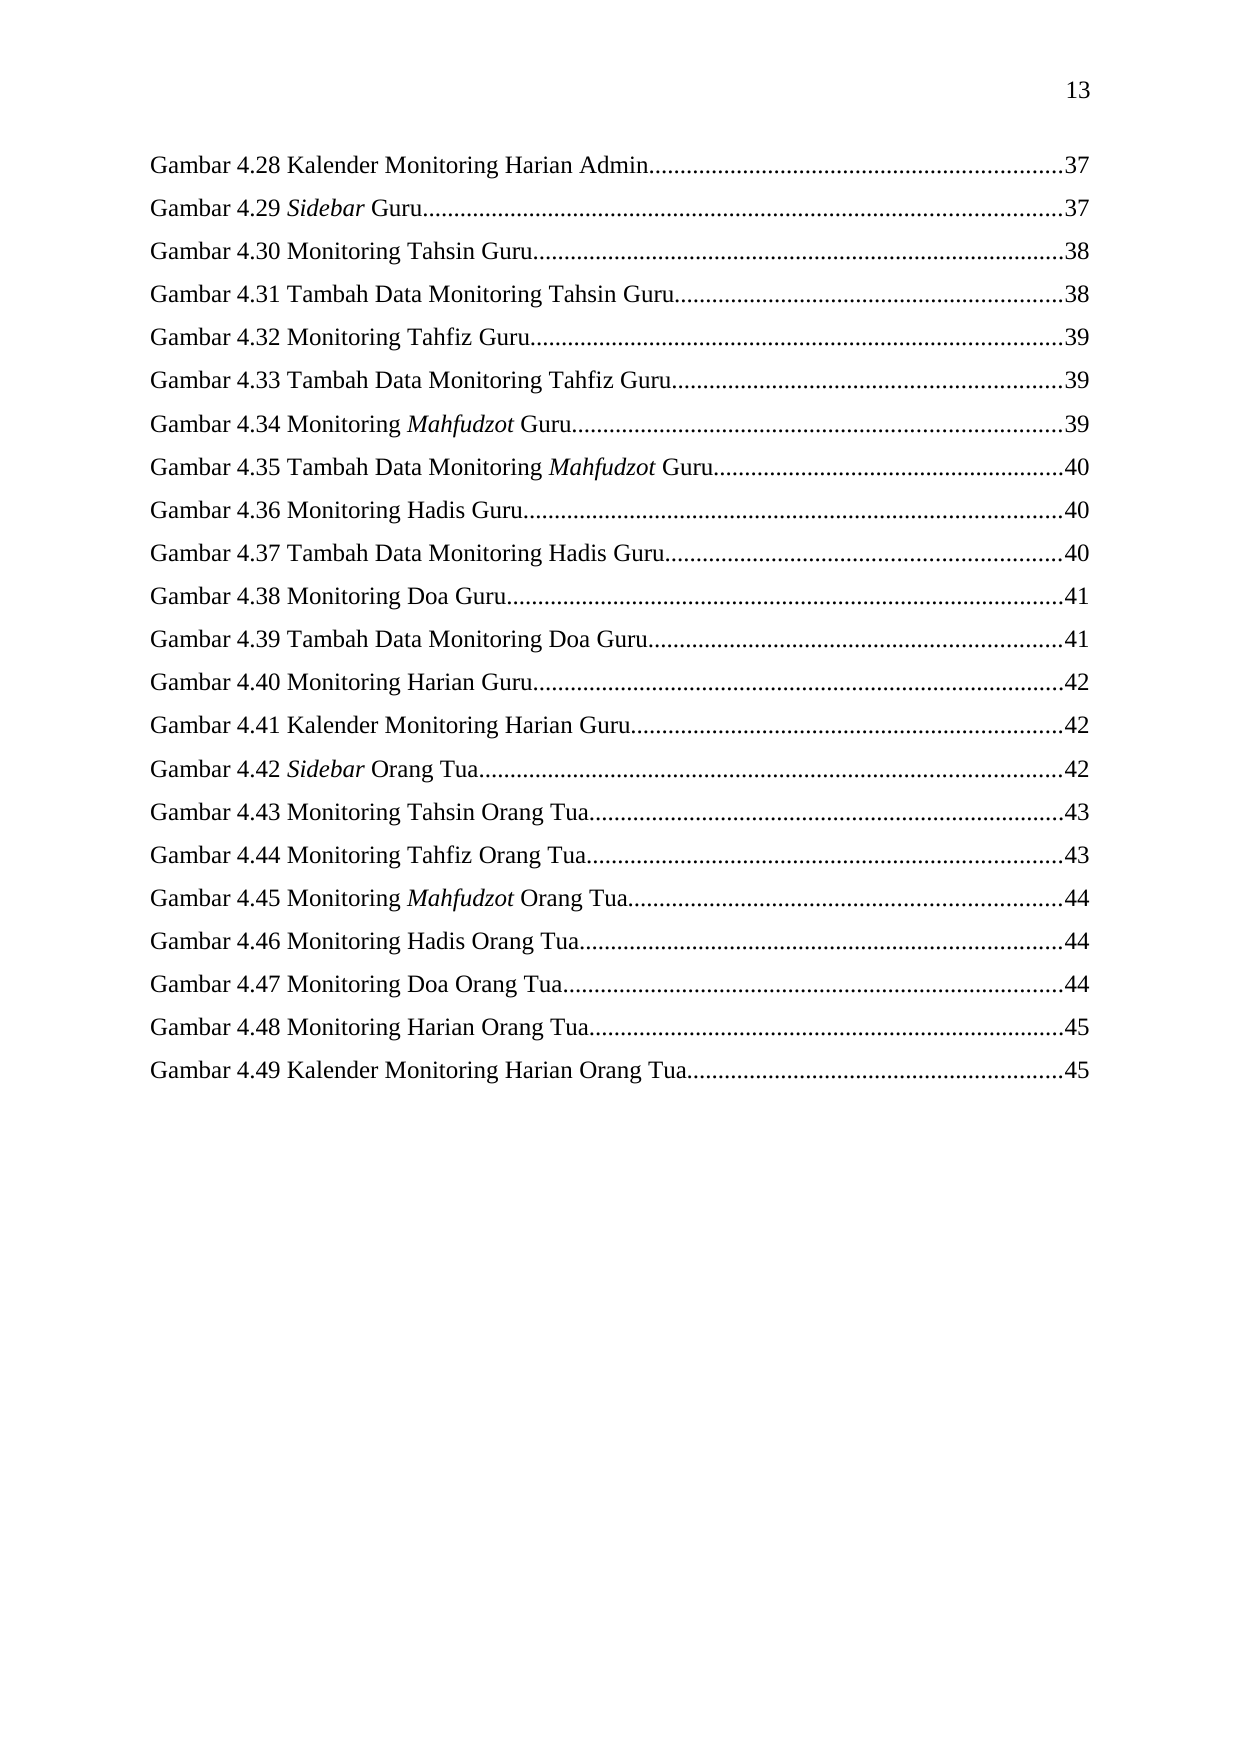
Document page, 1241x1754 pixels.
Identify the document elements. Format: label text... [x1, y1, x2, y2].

text Gambar 4.33 Tambah Data Monitoring Tahfiz Guru 39 [150, 366, 1090, 394]
text Gambar 4.32 Monitoring Tahfiz Guru 39 [150, 322, 1090, 351]
text Gambar 4.46 Monitoring Hadis Orang Tua 44 [150, 926, 1090, 955]
text Gambar 4.47 Monitoring Doa Orang Tua 44 [150, 969, 1090, 998]
text Gambar 4.29 Sidebar Guru 37 [150, 193, 1090, 222]
text Gambar 4.45 Monitoring Mahfudzot Orang Tua 44 [150, 883, 1090, 912]
text Gambar 4.38 Monitoring Doa Guru 41 [150, 581, 1090, 610]
text Gambar 4.34 Monitoring Mahfudzot Guru 39 [150, 409, 1090, 437]
text Gambar 4.37 Tambah Data Monitoring Hadis Guru 40 [150, 538, 1090, 567]
text Gambar 4.36 Monitoring Hadis Guru 40 [150, 495, 1090, 524]
text Gambar 4.41 Kalender Monitoring Harian Guru 42 [150, 711, 1090, 739]
text Gambar 4.35 Tambah Data Monitoring Mahfudzot Guru 40 [150, 452, 1090, 481]
text Gambar 4.49 Kalender Monitoring Harian Orang Tua 45 [150, 1056, 1090, 1084]
text Gambar 4.28 Kalender Monitoring Harian Admin 37 [150, 150, 1090, 179]
text Gambar 4.43 Monitoring Tahsin Orang Tua 43 [150, 797, 1090, 826]
text Gambar 4.48 Monitoring Harian Orang Tua 45 [150, 1012, 1090, 1041]
text Gambar 4.39 Tambah Data Monitoring Doa Guru 41 [150, 624, 1090, 653]
text Gambar 4.31 Tambah Data Monitoring Tahsin Guru 38 [150, 279, 1090, 308]
text Gambar 4.42 Sidebar Orang Tua 42 [150, 754, 1090, 782]
text Gambar 4.44 Monitoring Tahfiz Orang Tua 43 [150, 840, 1090, 869]
text Gambar 4.30 Monitoring Tahsin Guru 38 [150, 236, 1090, 265]
text Gambar 4.40 Monitoring Harian Guru 42 [150, 667, 1090, 696]
